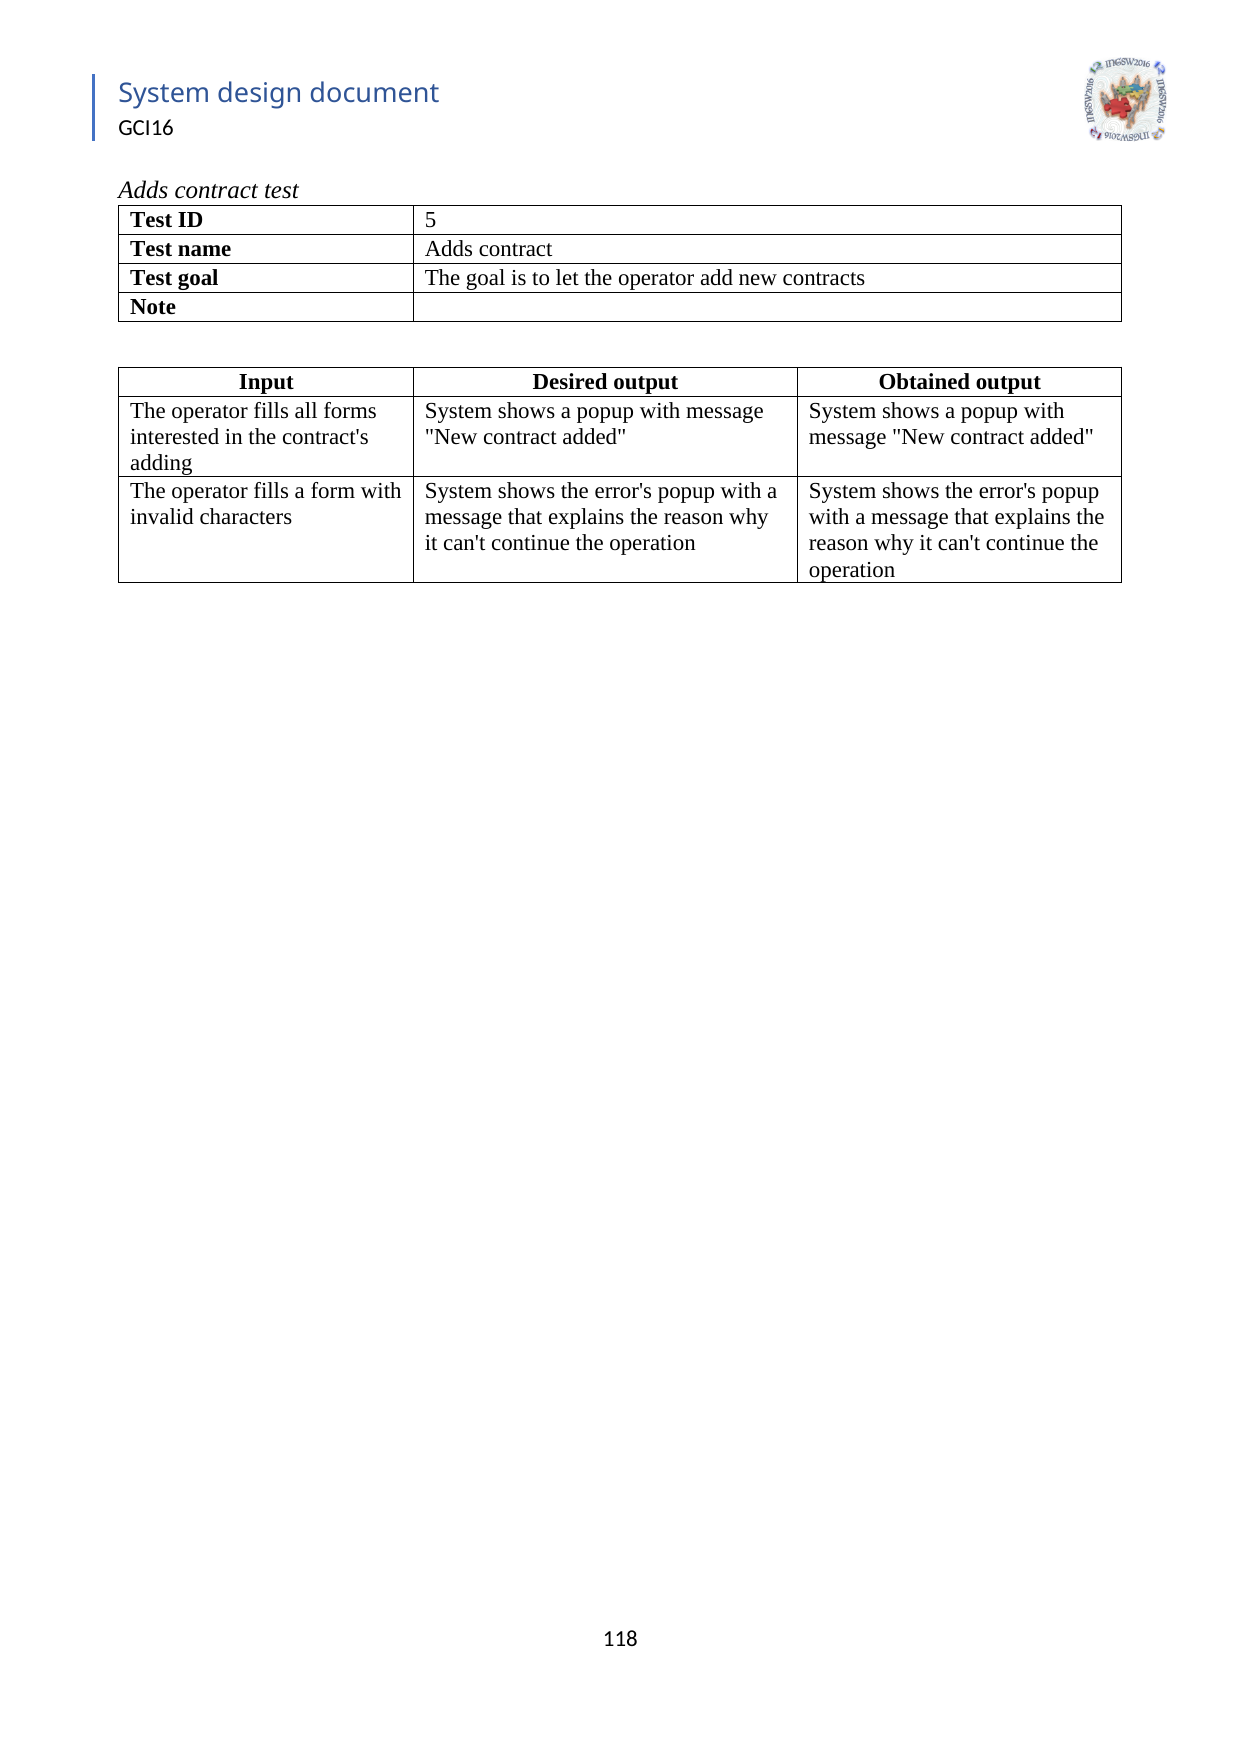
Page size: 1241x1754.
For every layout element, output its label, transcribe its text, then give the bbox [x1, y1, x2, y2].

table_cell The operator fills all forms interested in the contract's adding [119, 397, 413, 476]
table_cell Adds contract [414, 235, 1121, 263]
table_cell [414, 293, 1121, 321]
table_header Obtained output [798, 368, 1121, 396]
table_cell System shows a popup with message "New contract added" [798, 397, 1121, 476]
table_header Desired output [414, 368, 797, 396]
table_cell System shows the error's popup with a message that explains the reason why it can't continue the operation [798, 477, 1121, 582]
subtitle Adds contract test [118, 175, 1122, 203]
table_cell The operator fills a form with invalid characters [119, 477, 413, 582]
table_header 5 [414, 206, 1121, 234]
table_cell System shows a popup with message "New contract added" [414, 397, 797, 476]
table_header Test ID [119, 206, 413, 234]
table_cell Test goal [119, 264, 413, 292]
table_cell Note [119, 293, 413, 321]
picture [1076, 55, 1171, 149]
table_cell System shows the error's popup with a message that explains the reason why it can't continue the operation [414, 477, 797, 582]
table_header Input [119, 368, 413, 396]
table_cell Test name [119, 235, 413, 263]
table_cell The goal is to let the operator add new contracts [414, 264, 1121, 292]
